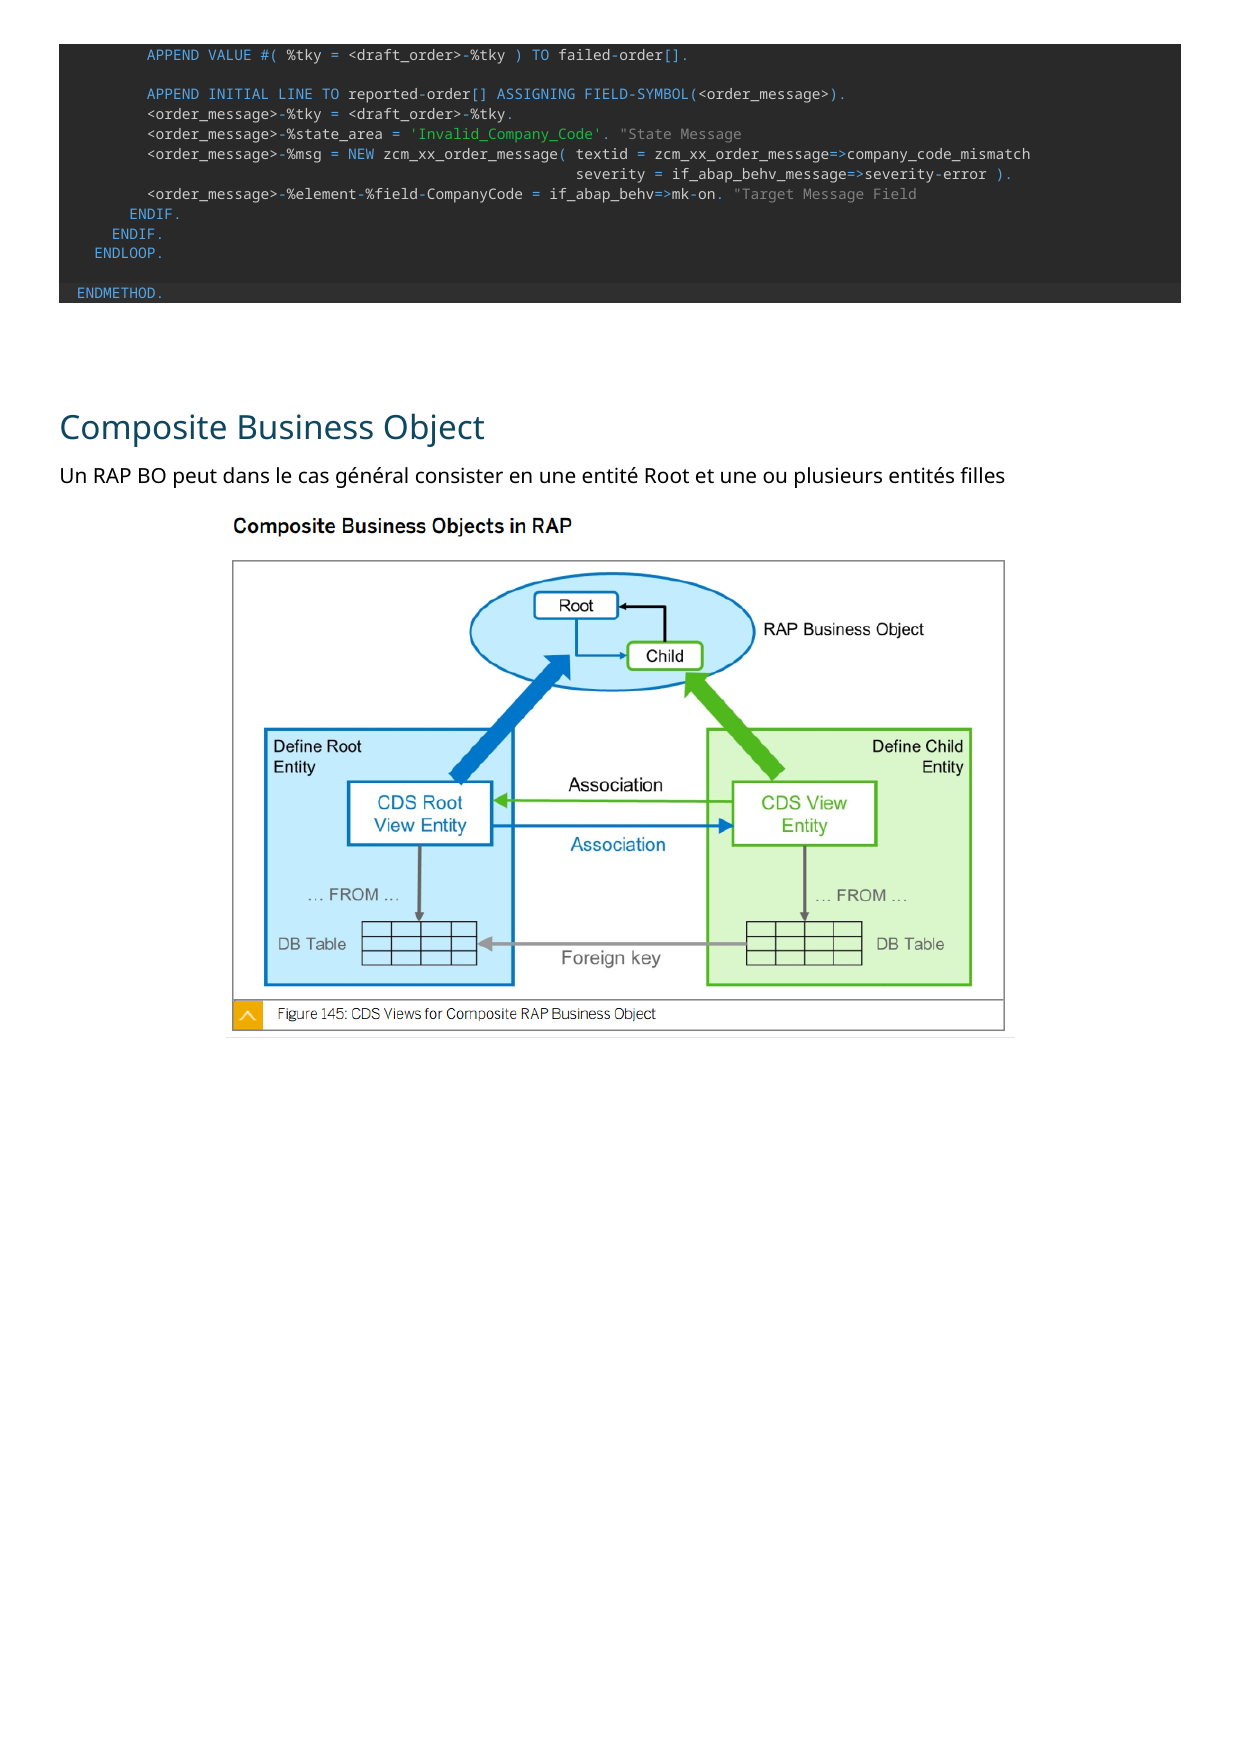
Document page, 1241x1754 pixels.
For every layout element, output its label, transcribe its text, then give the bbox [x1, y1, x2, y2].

text <order_message>-%state_area = 'Invalid_Company_Code'. "State Message [59, 124, 1181, 144]
text ENDMETHOD. [59, 283, 1181, 303]
text ENDIF. [59, 203, 1181, 223]
text Un RAP BO peut dans le cas général consister en une entité Root et une ou plusieurs entités filles [59, 461, 1181, 489]
text <order_message>-%tky = <draft_order>-%tky. [59, 104, 1181, 124]
text severity = if_abap_behv_message=>severity-error ). [59, 164, 1181, 184]
picture [225, 508, 1015, 1038]
text <order_message>-%msg = NEW zcm_xx_order_message( textid = zcm_xx_order_message=>company_code_mismatch [59, 144, 1181, 164]
text APPEND INITIAL LINE TO reported-order[] ASSIGNING FIELD-SYMBOL(<order_message>). [59, 84, 1181, 104]
subtitle Composite Business Object [59, 404, 1181, 449]
text ENDIF. [59, 223, 1181, 243]
text APPEND VALUE #( %tky = <draft_order>-%tky ) TO failed-order[]. [59, 44, 1181, 64]
text <order_message>-%element-%field-CompanyCode = if_abap_behv=>mk-on. "Target Message Field [59, 184, 1181, 203]
text ENDLOOP. [59, 243, 1181, 263]
